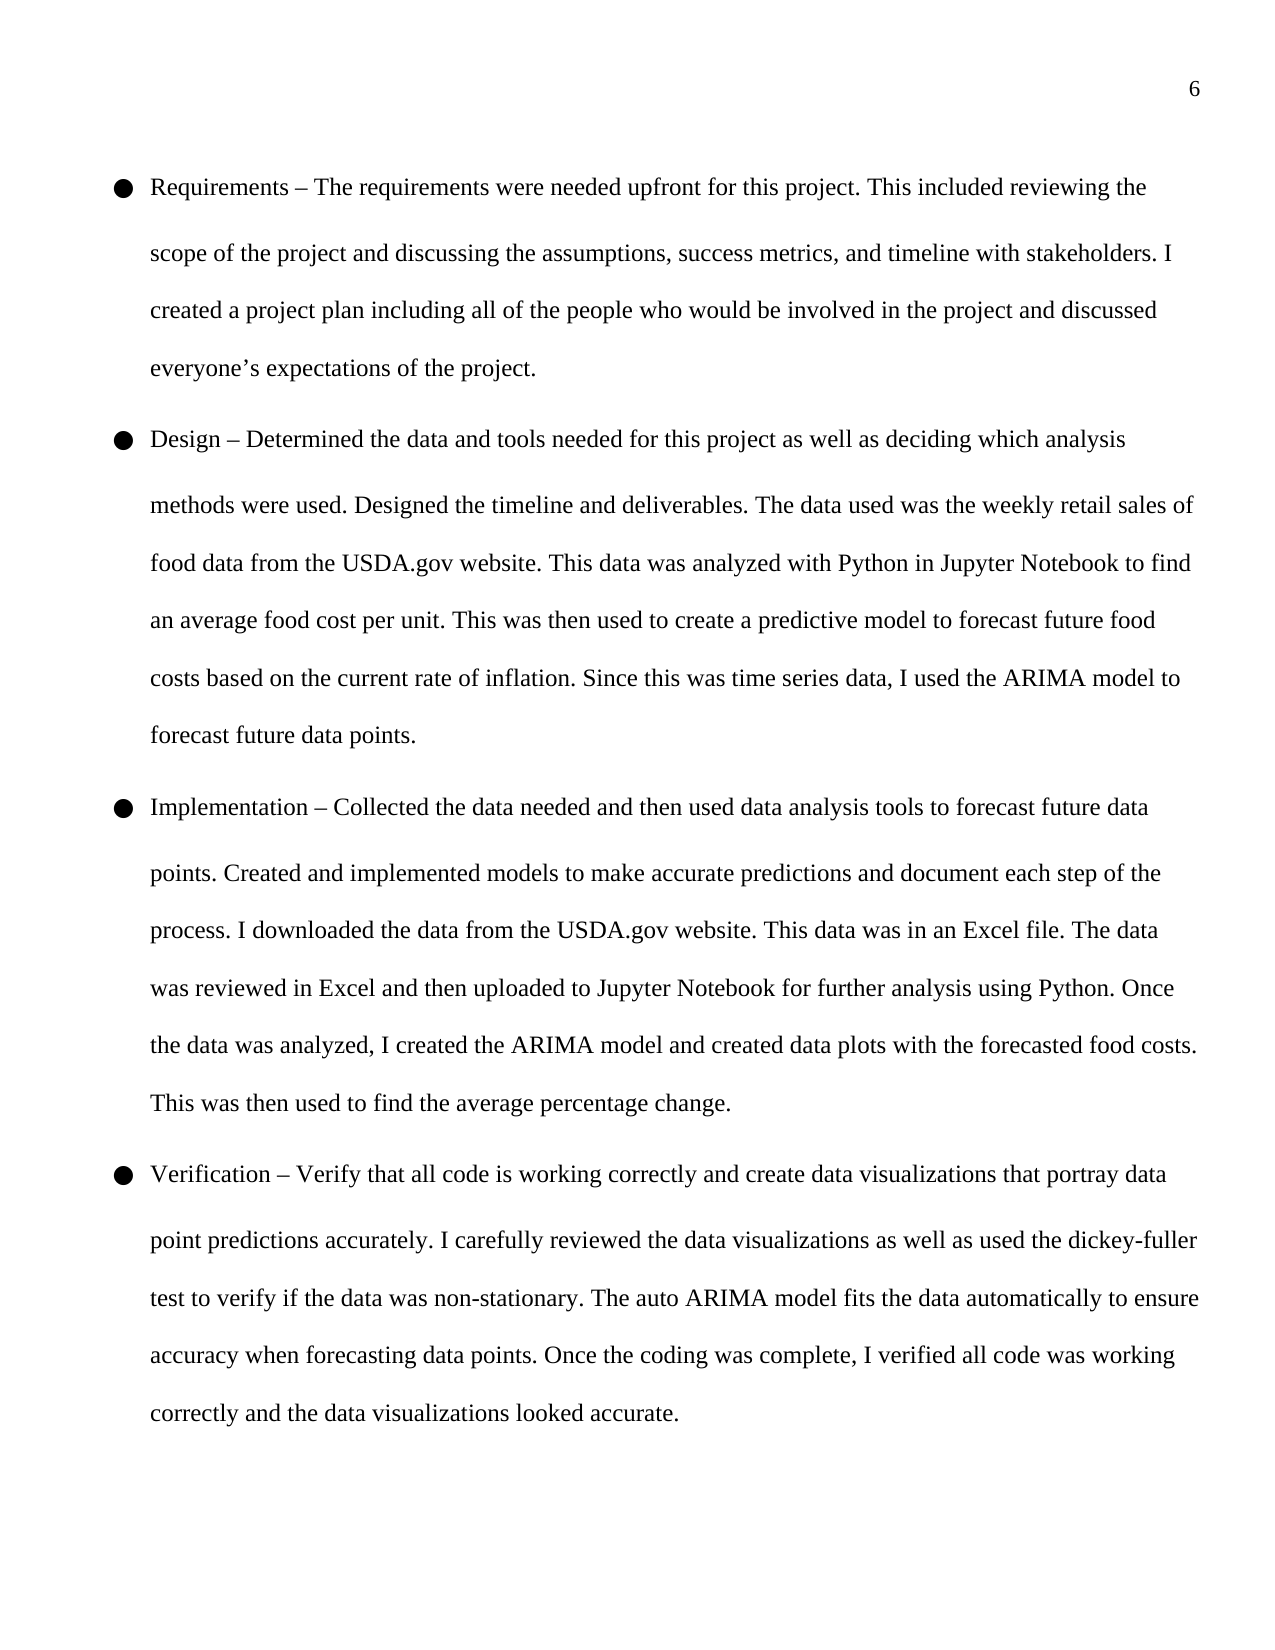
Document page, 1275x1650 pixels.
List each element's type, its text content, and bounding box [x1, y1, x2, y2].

list Design – Determined the data and tools needed for this project as well as deciding which analysis methods were used. Designed the timeline and deliverables. The data used was the weekly retail sales of food data from the USDA.gov website. This data was analyzed with Python in Jupyter Notebook to find an average food cost per unit. This was then used to create a predictive model to forecast future food costs based on the current rate of inflation. Since this was time series data, I used the ARIMA model to forecast future data points. [112, 410, 1200, 749]
list Implementation – Collected the data needed and then used data analysis tools to forecast future data points. Created and implemented models to make accurate predictions and document each step of the process. I downloaded the data from the USDA.gov website. This data was in an Excel file. The data was reviewed in Excel and then uploaded to Jupyter Notebook for further analysis using Python. Once the data was analyzed, I created the ARIMA model and created data plots with the forecasted food costs. This was then used to find the average percentage change. [112, 778, 1200, 1117]
list Requirements – The requirements were needed upfront for this project. This included reviewing the scope of the project and discussing the assumptions, success metrics, and timeline with stakeholders. I created a project plan including all of the people who would be involved in the project and discussed everyone’s expectations of the project. [112, 158, 1200, 382]
list Verification – Verify that all code is working correctly and create data visualizations that portray data point predictions accurately. I carefully reviewed the data visualizations as well as used the dickey-fuller test to verify if the data was non-stationary. The auto ARIMA model fits the data automatically to ensure accuracy when forecasting data points. Once the coding was complete, I verified all code was working correctly and the data visualizations looked accurate. [112, 1145, 1200, 1427]
